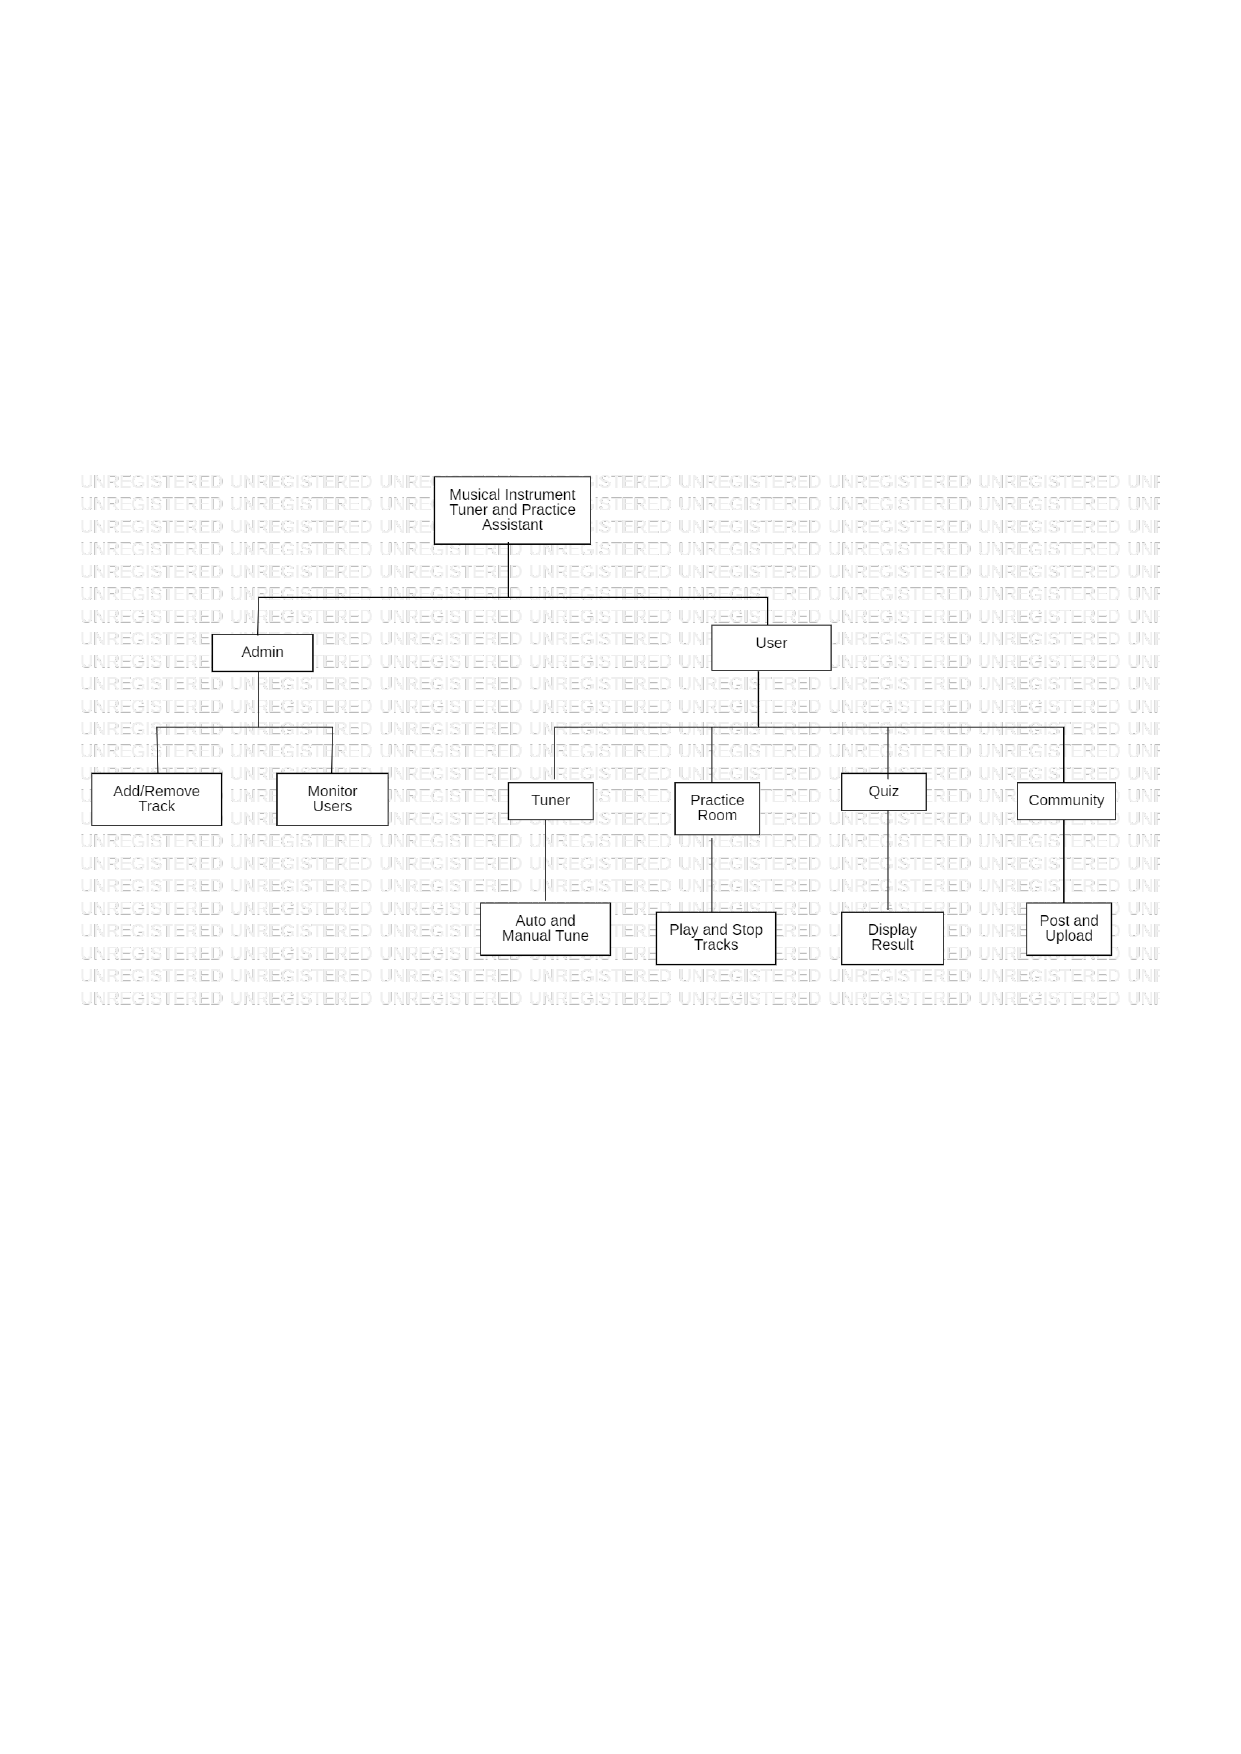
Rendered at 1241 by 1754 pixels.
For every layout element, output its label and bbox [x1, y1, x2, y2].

picture [80, 465, 1160, 1010]
